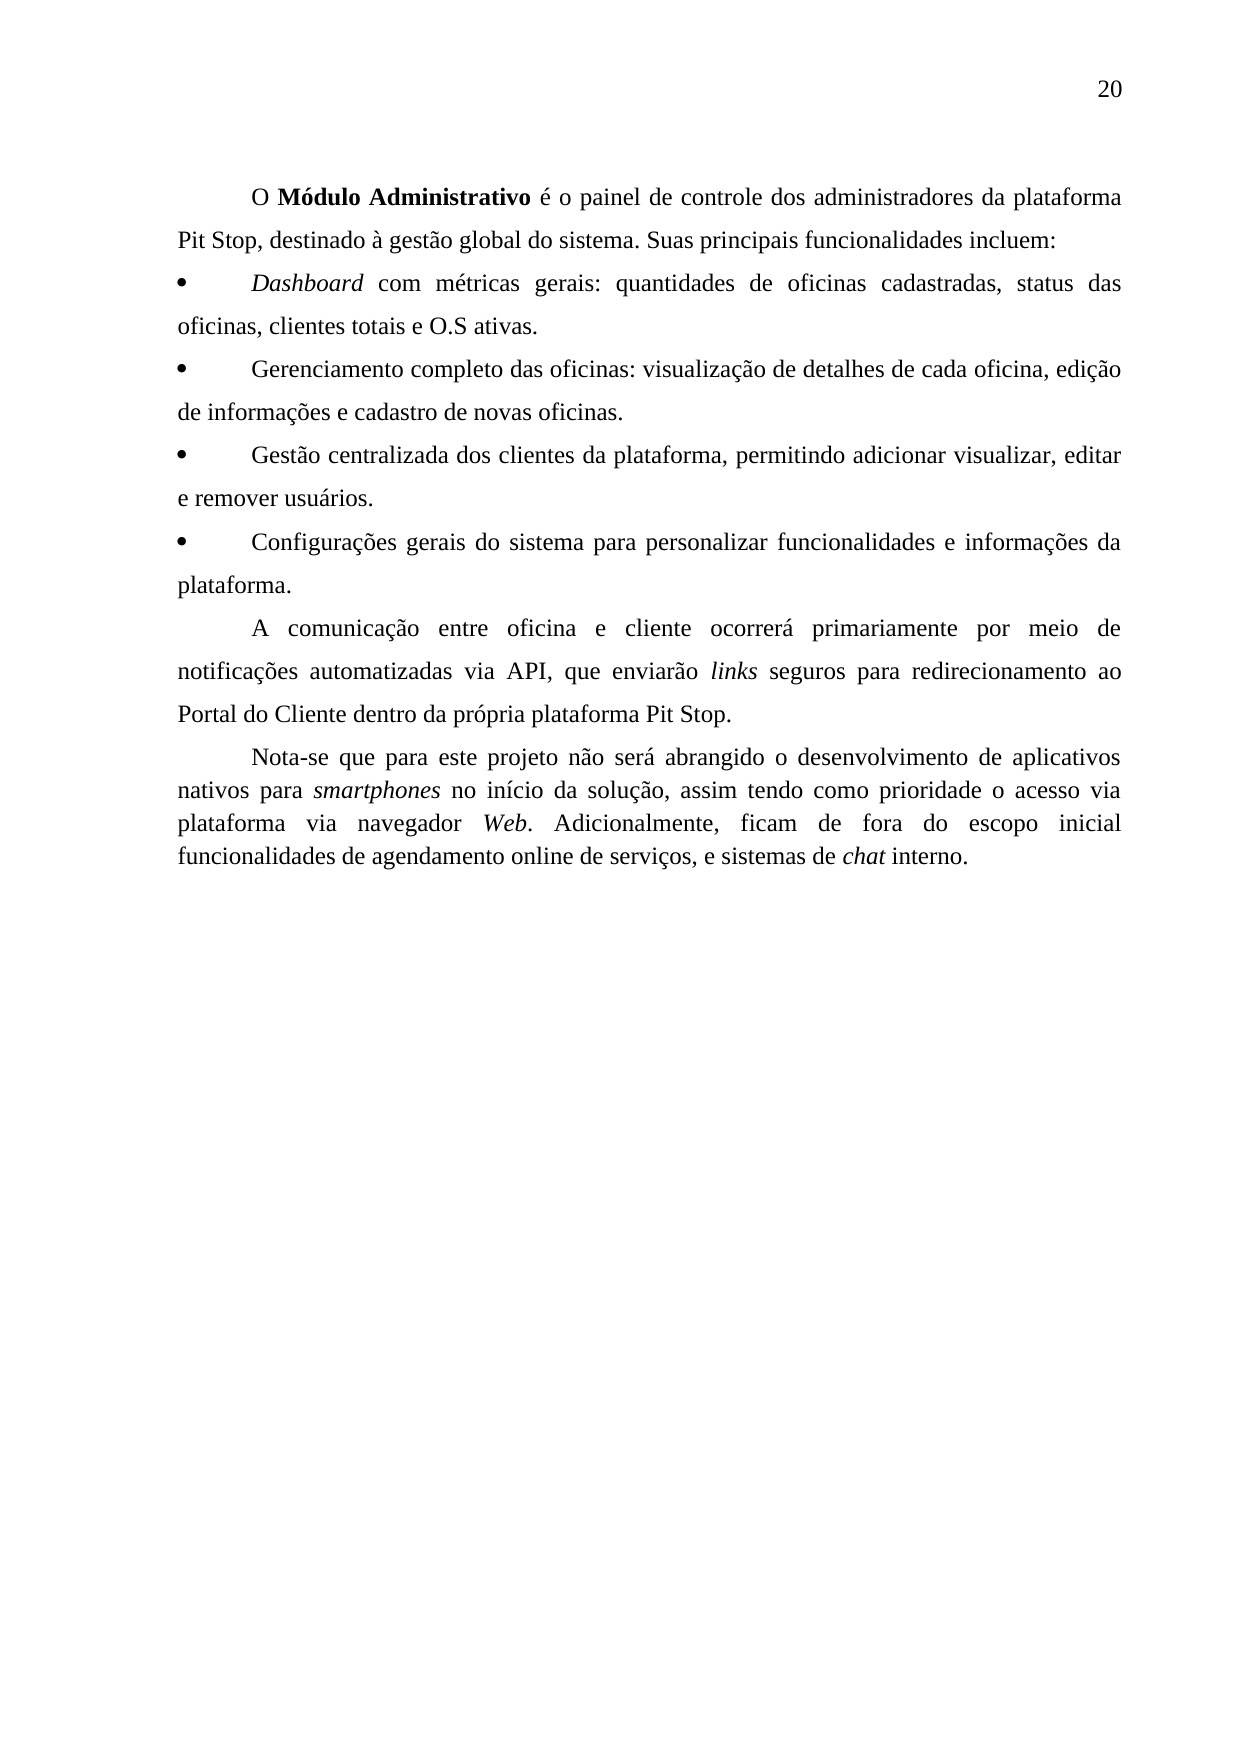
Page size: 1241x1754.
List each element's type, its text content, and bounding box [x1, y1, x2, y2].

text A comunicação entre oficina e cliente ocorrerá primariamente por meio de notificações automatizadas via API, que enviarão links seguros para redirecionamento ao Portal do Cliente dentro da própria plataforma Pit Stop. [177, 613, 1122, 728]
list Gestão centralizada dos clientes da plataforma, permitindo adicionar visualizar, editar e remover usuários. [177, 440, 1122, 512]
text Nota-se que para este projeto não será abrangido o desenvolvimento de aplicativos nativos para smartphones no início da solução, assim tendo como prioridade o acesso via plataforma via navegador Web. Adicionalmente, ficam de fora do escopo inicial funcionalidades de agendamento online de serviços, e sistemas de chat interno. [177, 742, 1122, 870]
list Dashboard com métricas gerais: quantidades de oficinas cadastradas, status das oficinas, clientes totais e O.S ativas. [177, 268, 1122, 340]
list Configurações gerais do sistema para personalizar funcionalidades e informações da plataforma. [177, 527, 1122, 598]
list Gerenciamento completo das oficinas: visualização de detalhes de cada oficina, edição de informações e cadastro de novas oficinas. [177, 354, 1122, 426]
list O Módulo Administrativo é o painel de controle dos administradores da plataforma Pit Stop, destinado à gestão global do sistema. Suas principais funcionalidades incluem: [177, 182, 1122, 253]
